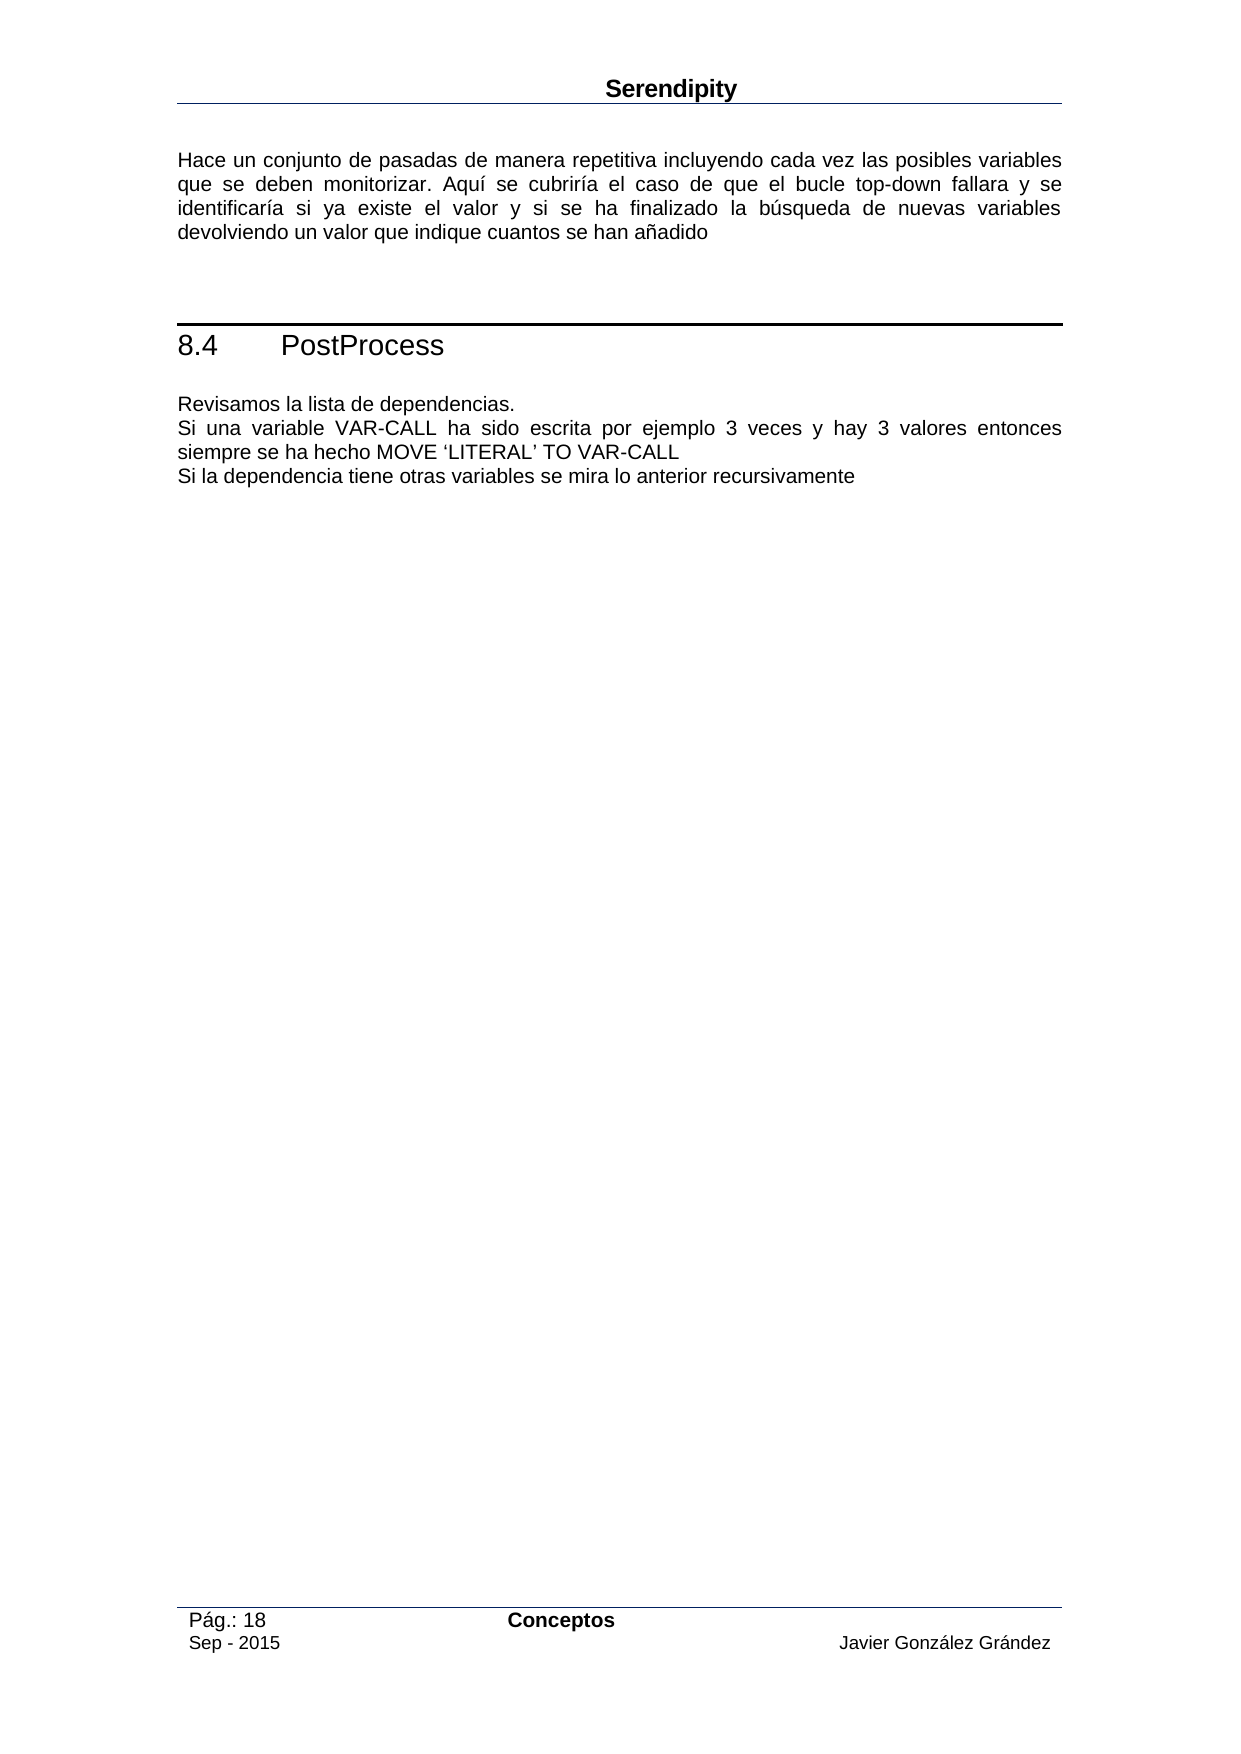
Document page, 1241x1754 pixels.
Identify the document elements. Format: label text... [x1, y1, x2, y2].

text Hace un conjunto de pasadas de manera repetitiva incluyendo cada vez las posibles variables que se deben monitorizar. Aquí se cubriría el caso de que el bucle top-down fallara y se identificaría si ya existe el valor y si se ha finalizado la búsqueda de nuevas variables devolviendo un valor que indique cuantos se han añadido [177, 148, 1063, 243]
text Revisamos la lista de dependencias. [177, 392, 1063, 416]
text Si la dependencia tiene otras variables se mira lo anterior recursivamente [177, 463, 1063, 487]
text Si una variable VAR-CALL ha sido escrita por ejemplo 3 veces y hay 3 valores entonces siempre se ha hecho MOVE ‘LITERAL’ TO VAR-CALL [177, 416, 1063, 463]
subtitle PostProcess [177, 326, 1063, 361]
